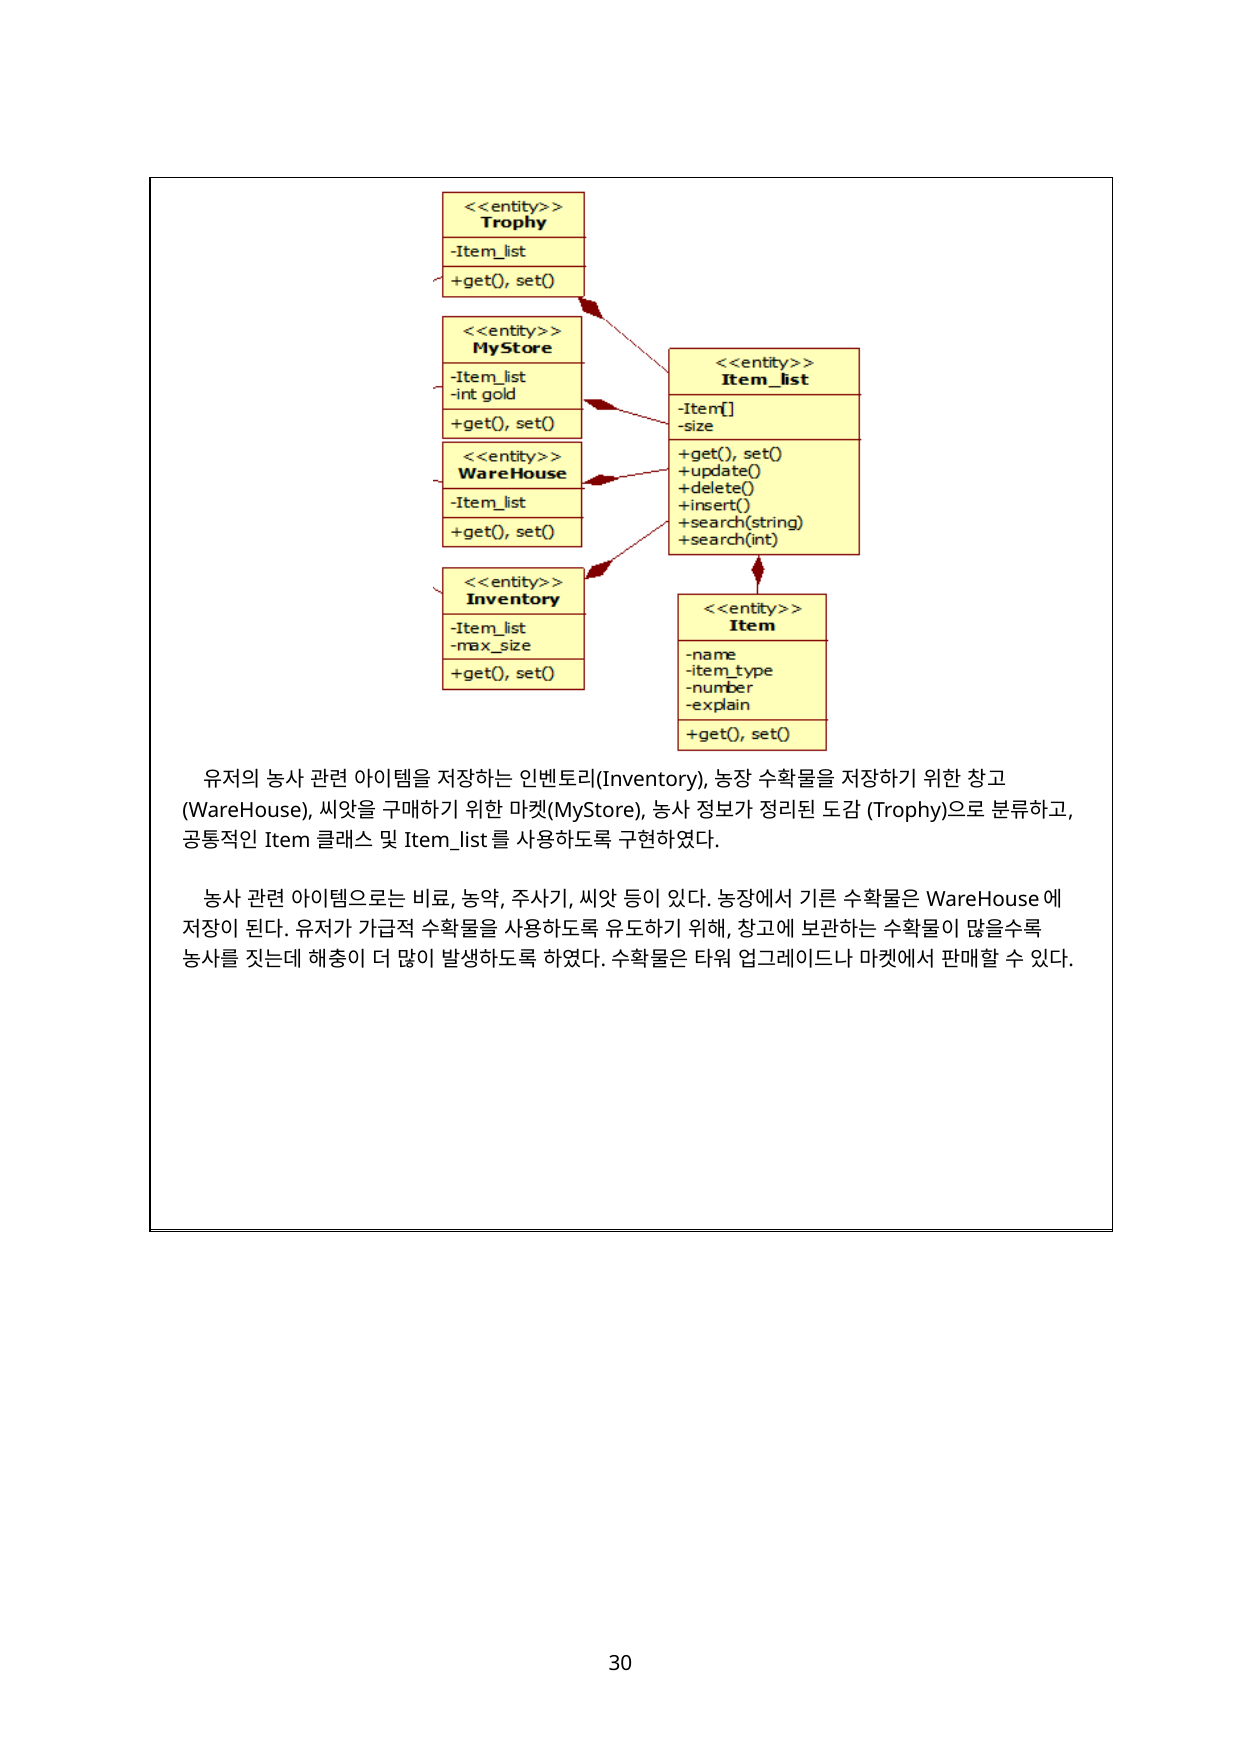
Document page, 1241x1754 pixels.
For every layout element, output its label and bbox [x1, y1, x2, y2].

table_cell [151, 178, 1112, 1229]
picture [433, 180, 872, 763]
